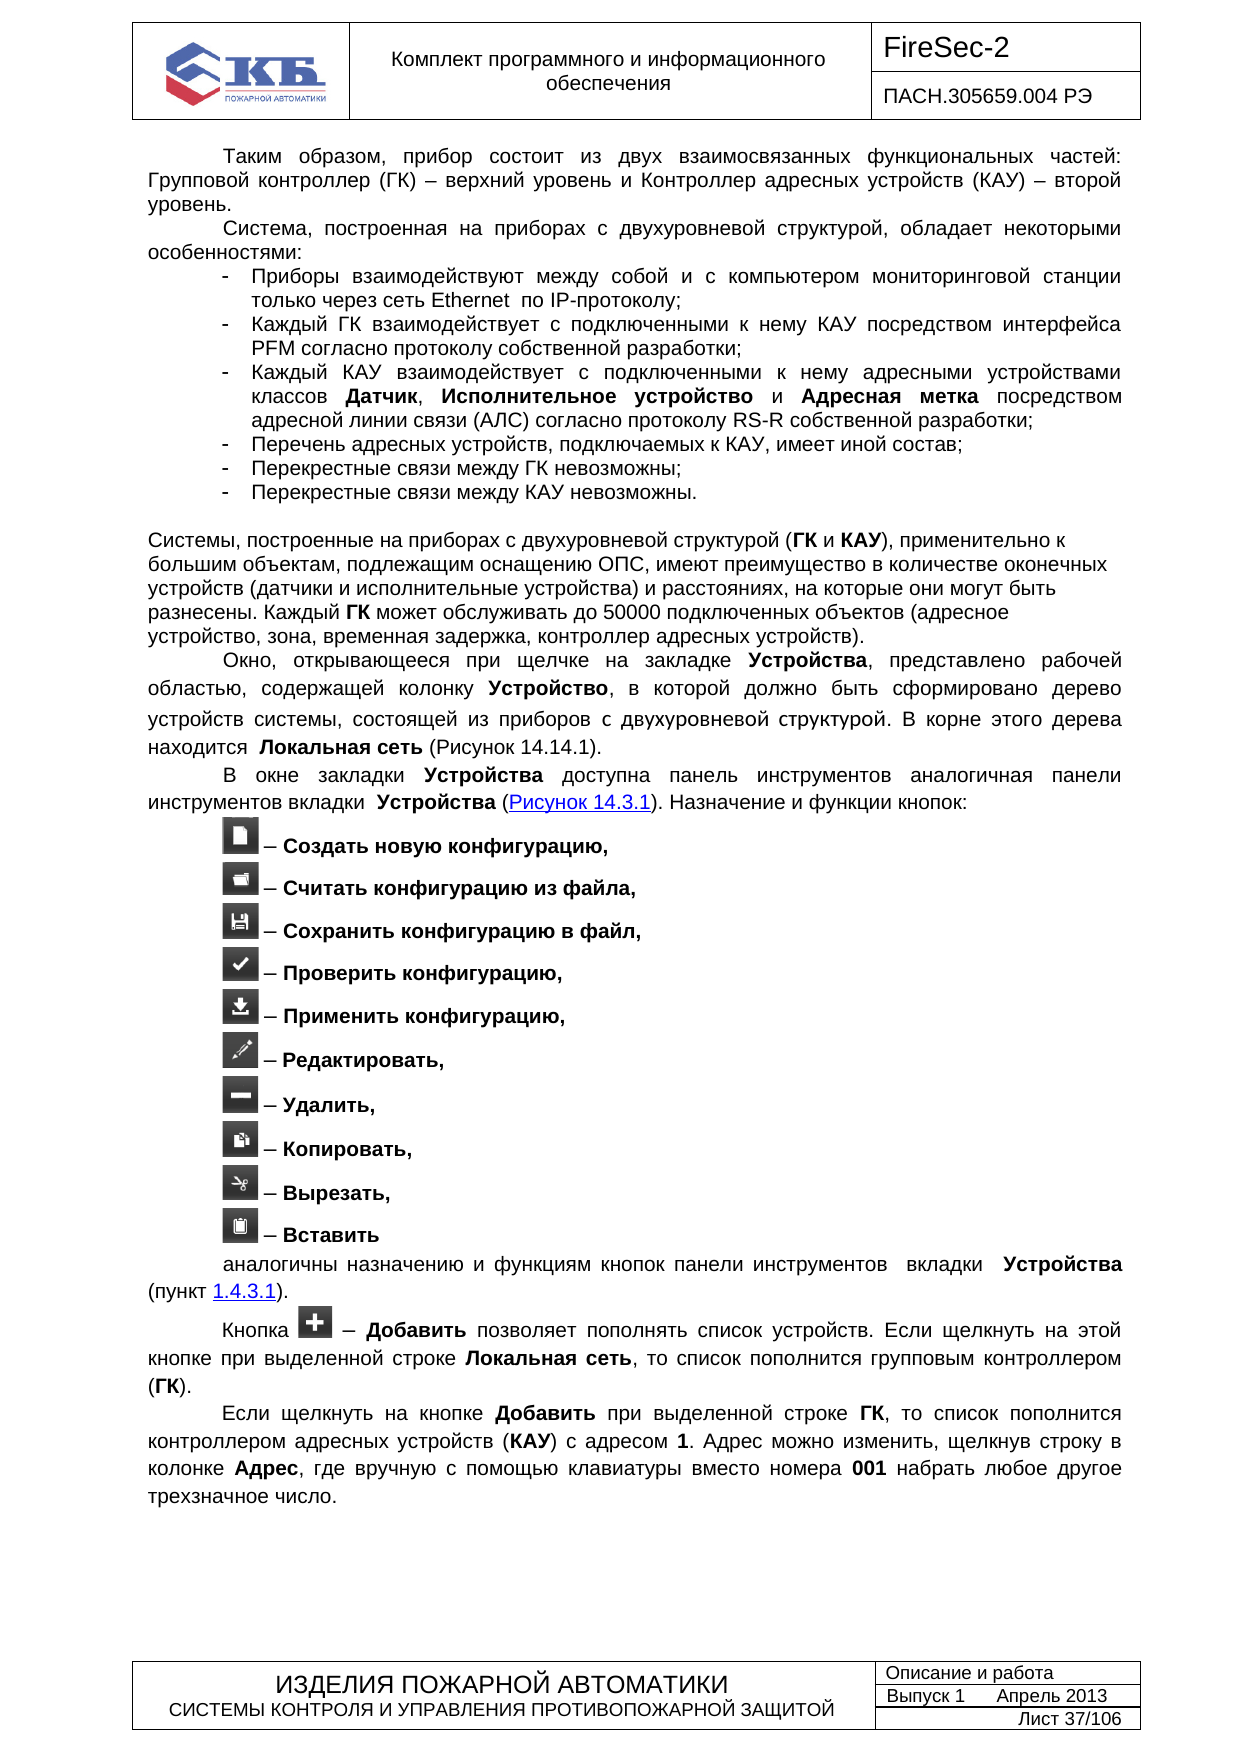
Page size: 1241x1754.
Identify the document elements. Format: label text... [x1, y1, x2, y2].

picture [222, 1121, 259, 1157]
list – Создать новую конфигурацию, [148, 818, 1122, 858]
list Каждый ГК взаимодействует с подключенными к нему КАУ посредством интерфейса PFM согласно протоколу собственной разработки; [222, 312, 1122, 360]
picture [222, 1208, 259, 1243]
picture [298, 1306, 333, 1338]
list Перечень адресных устройств, подключаемых к КАУ, имеет иной состав; [222, 432, 1122, 456]
list Система, построенная на приборах с двухуровневой структурой, обладает некоторыми особенностями: [148, 216, 1122, 264]
picture [222, 1165, 259, 1200]
list – Проверить конфигурацию, [148, 947, 1122, 985]
list – Применить конфигурацию, [148, 989, 1122, 1029]
picture [222, 989, 259, 1024]
list Кнопка – Добавить позволяет пополнять список устройств. Если щелкнуть на этой кнопке при выделенной строке Локальная сеть, то список пополнится групповым контроллером (ГК). [148, 1306, 1122, 1397]
list – Удалить, [148, 1077, 1122, 1117]
picture [222, 1076, 259, 1113]
list В окне закладки Устройства доступна панель инструментов аналогичная панели инструментов вкладки Устройства (Рисунок 14.3.1). Назначение и функции кнопок: [148, 763, 1122, 814]
list – Сохранить конфигурацию в файл, [148, 904, 1122, 943]
list Таким образом, прибор состоит из двух взаимосвязанных функциональных частей: Групповой контроллер (ГК) – верхний уровень и Контроллер адресных устройств (КАУ) – второй уровень. [148, 144, 1122, 216]
list – Вырезать, [148, 1166, 1122, 1205]
list Если щелкнуть на кнопке Добавить при выделенной строке ГК, то список пополнится контроллером адресных устройств (КАУ) с адресом 1. Адрес можно изменить, щелкнув строку в колонке Адрес, где вручную с помощью клавиатуры вместо номера 001 набрать любое другое трехзначное число. [148, 1401, 1122, 1507]
list Приборы взаимодействуют между собой и с компьютером мониторинговой станции только через сеть Ethernet по IP-протоколу; [222, 264, 1122, 312]
picture [222, 862, 259, 895]
list Перекрестные связи между ГК невозможны; [222, 456, 1122, 480]
text Системы, построенные на приборах с двухуровневой структурой (ГК и КАУ), применительно к большим объектам, подлежащим оснащению ОПС, имеют преимущество в количестве оконечных устройств (датчики и исполнительные устройства) и расстояниях, на которые они могут быть разнесены. Каждый ГК может обслуживать до 50000 подключенных объектов (адресное устройство, зона, временная задержка, контроллер адресных устройств). [148, 528, 1122, 648]
list аналогичны назначению и функциям кнопок панели инструментов вкладки Устройства (пункт 1.4.3.1). [148, 1251, 1122, 1303]
picture [222, 947, 259, 981]
list – Считать конфигурацию из файла, [148, 863, 1122, 900]
list – Вставить [148, 1209, 1122, 1247]
list Каждый КАУ взаимодействует с подключенными к нему адресными устройствами классов Датчик, Исполнительное устройство и Адресная метка посредством адресной линии связи (АЛС) согласно протоколу RS-R собственной разработки; [222, 360, 1122, 432]
list – Копировать, [148, 1121, 1122, 1162]
picture [222, 1032, 259, 1068]
picture [162, 34, 340, 115]
picture [222, 817, 259, 854]
list – Редактировать, [148, 1033, 1122, 1072]
picture [222, 903, 259, 939]
list Перекрестные связи между КАУ невозможны. [222, 480, 1122, 504]
list Окно, открывающееся при щелчке на закладке Устройства, представлено рабочей областью, содержащей колонку Устройство, в которой должно быть сформировано дерево устройств системы, состоящей из приборов с двухуровневой структурой. В корне этого дерева находится Локальная сеть (Рисунок 14.14.1). [148, 648, 1122, 759]
